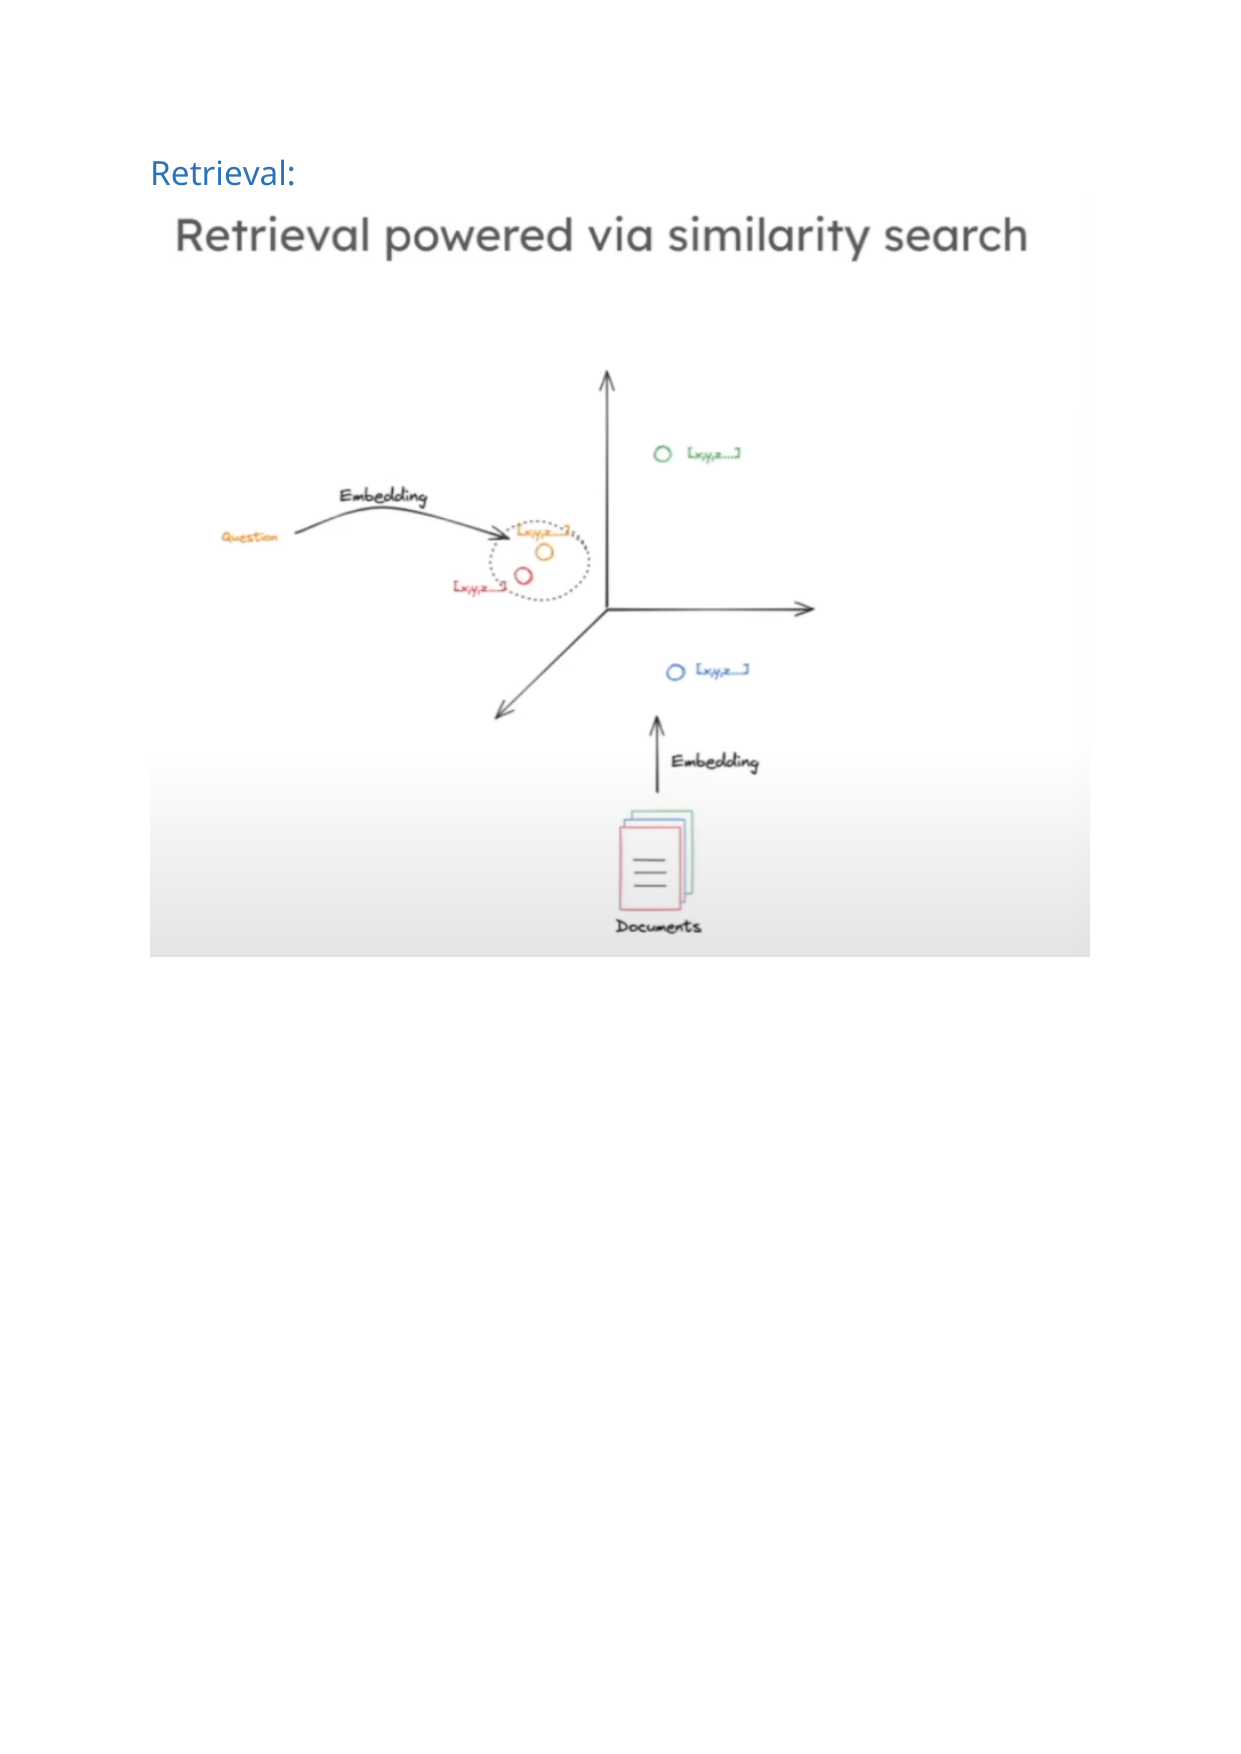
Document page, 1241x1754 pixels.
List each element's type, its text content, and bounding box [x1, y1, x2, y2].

picture [150, 198, 1091, 957]
subtitle Retrieval: [150, 150, 1090, 195]
